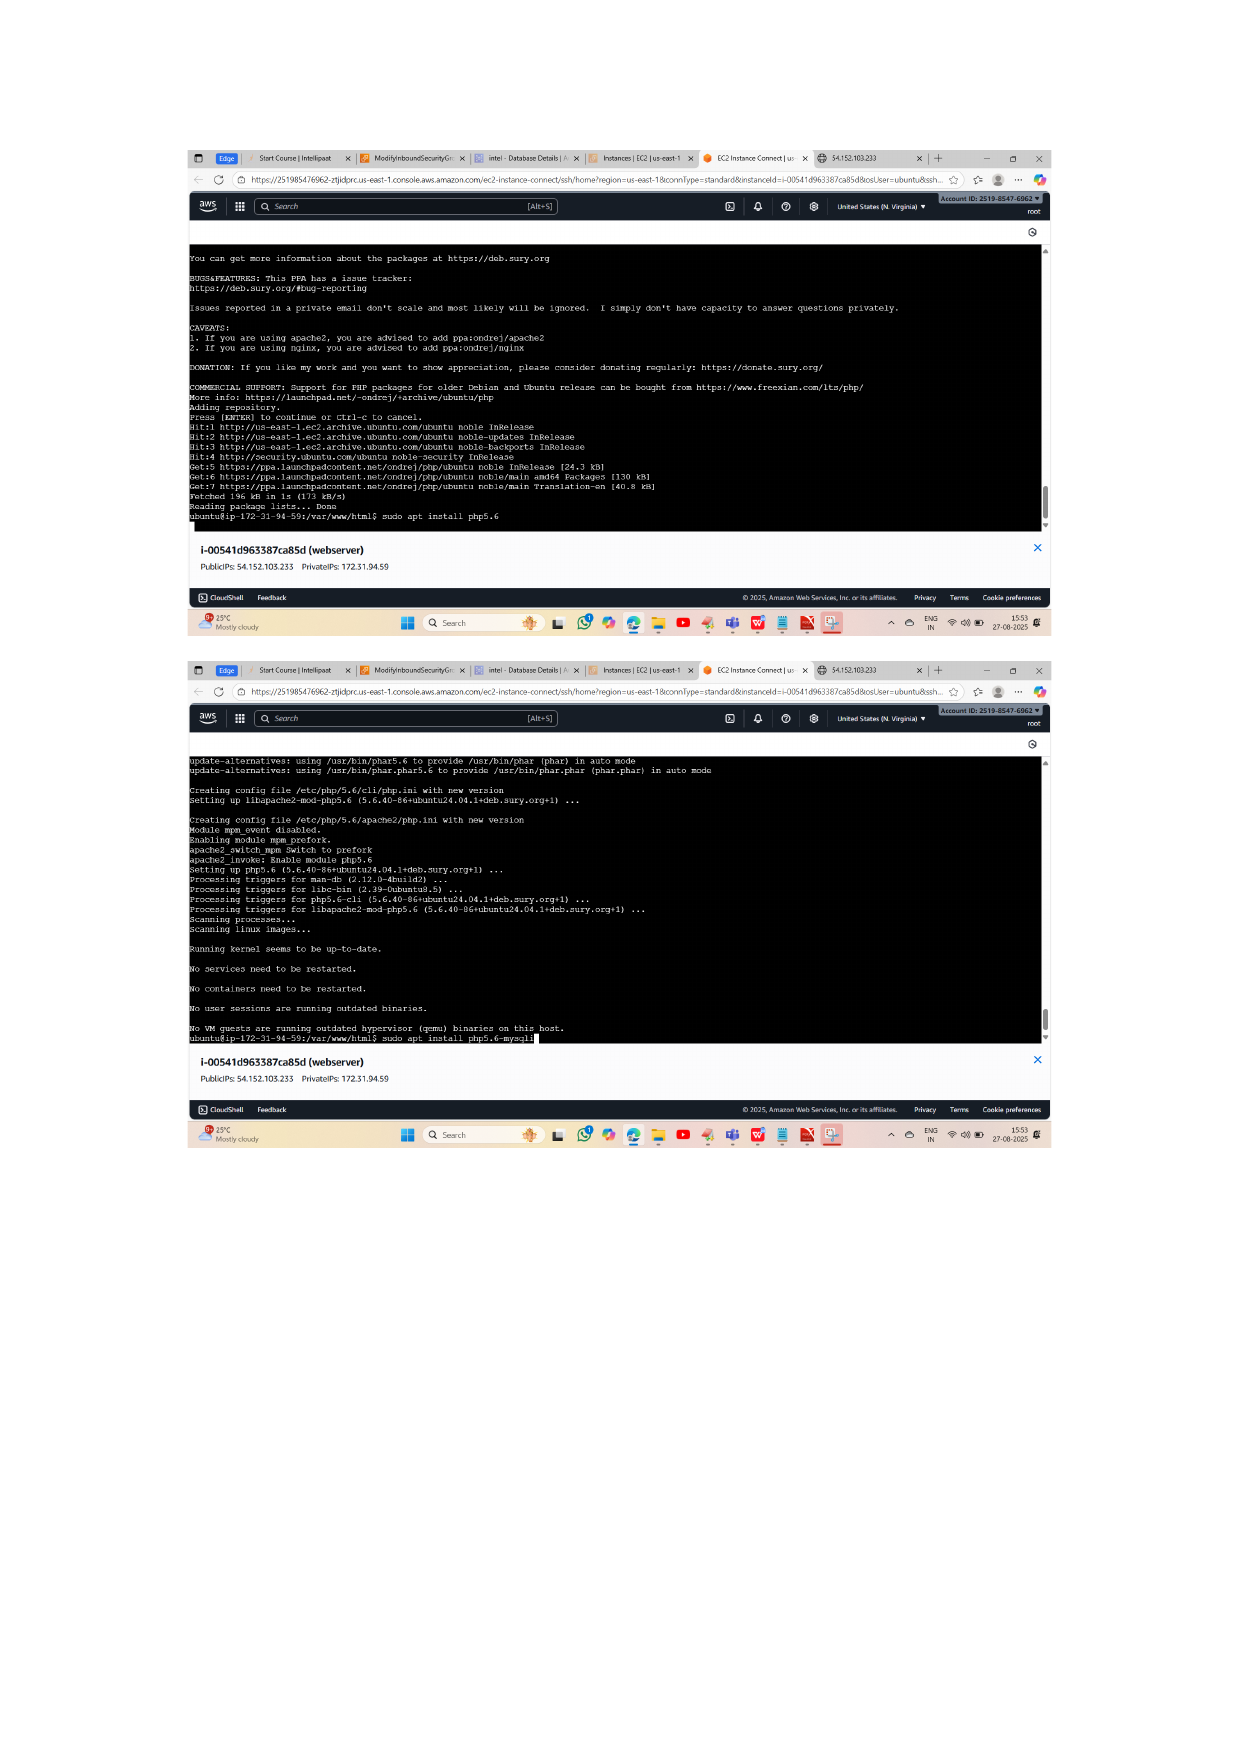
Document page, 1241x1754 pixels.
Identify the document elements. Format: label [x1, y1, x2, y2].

picture [187, 150, 1052, 636]
picture [187, 661, 1052, 1148]
